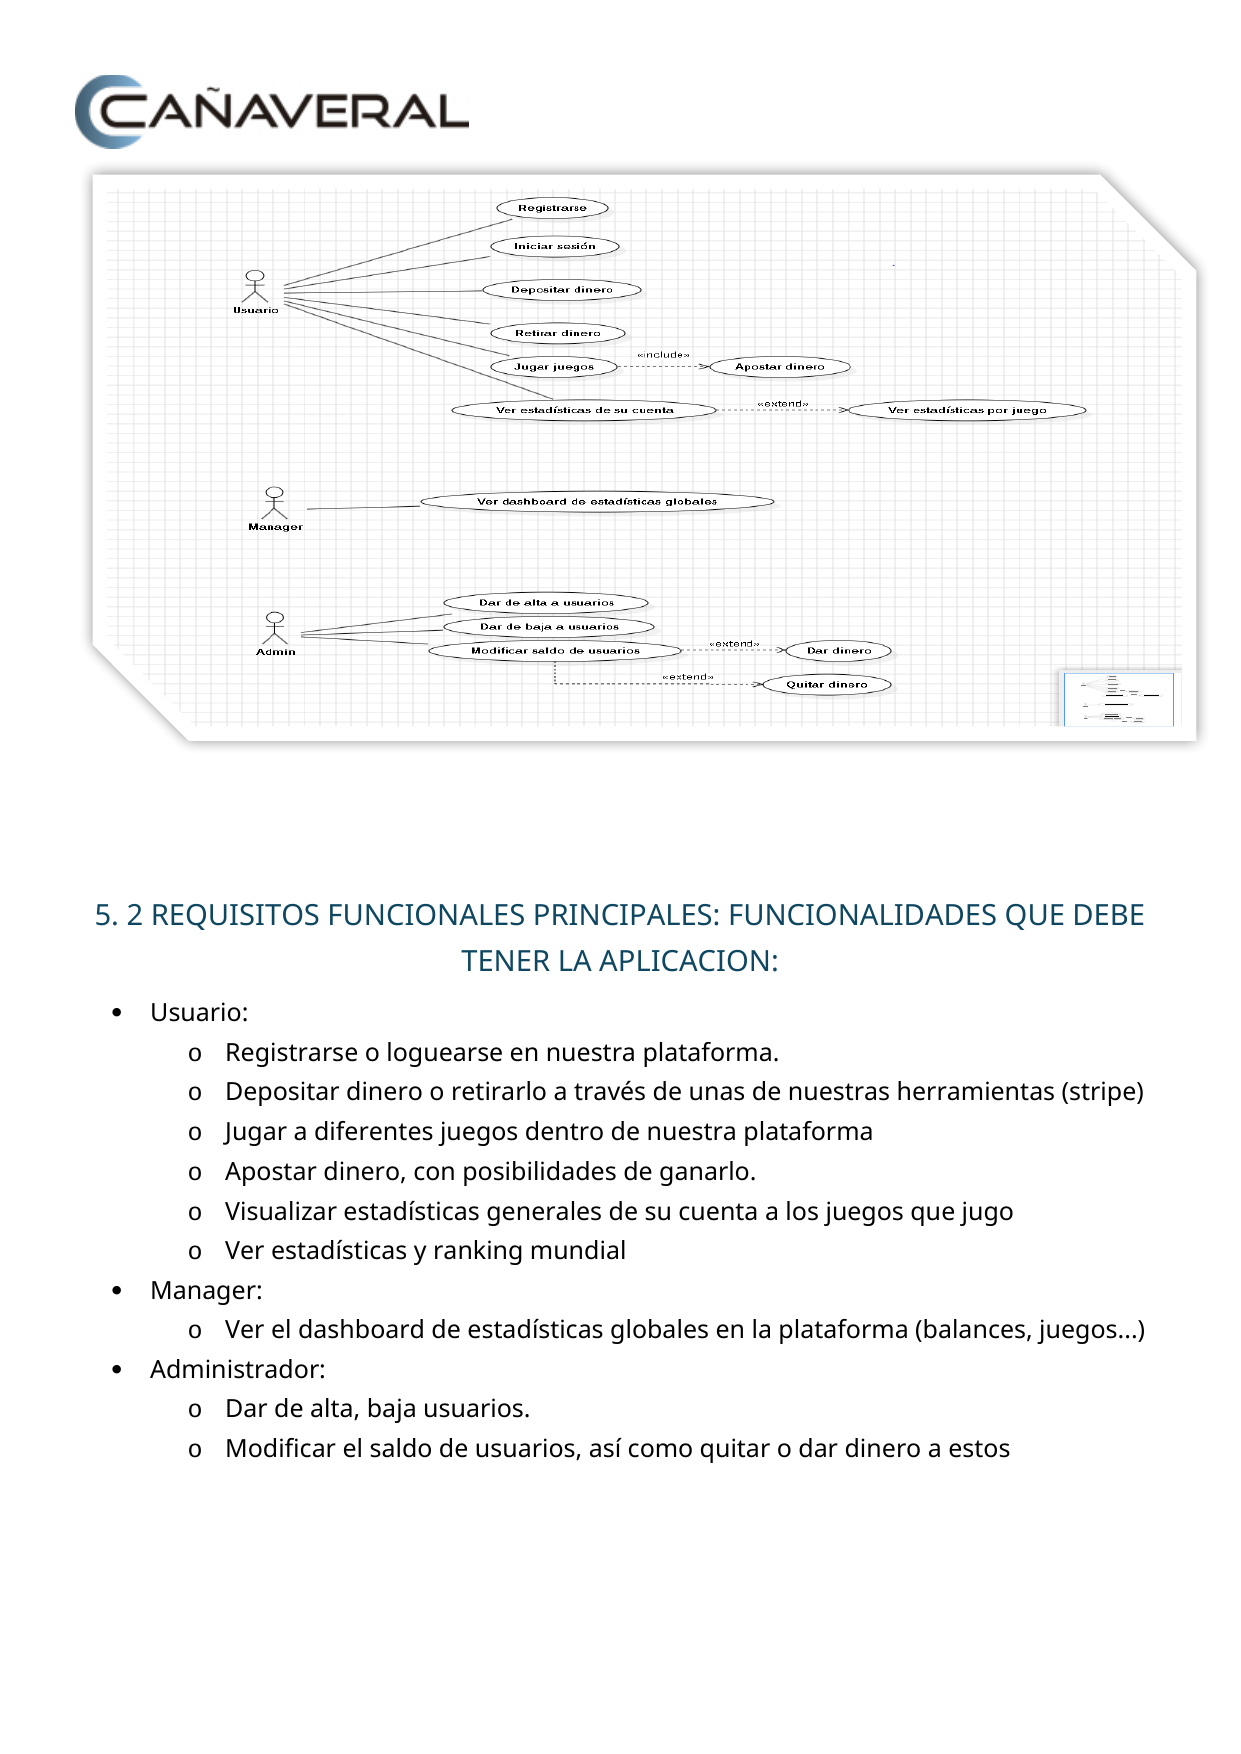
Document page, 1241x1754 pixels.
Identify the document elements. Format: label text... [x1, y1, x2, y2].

subtitle 5. 2 REQUISITOS FUNCIONALES PRINCIPALES: FUNCIONALIDADES QUE DEBE TENER LA APLICACION: [75, 895, 1165, 980]
list Ver estadísticas y ranking mundial [187, 1233, 1165, 1267]
list Visualizar estadísticas generales de su cuenta a los juegos que jugo [187, 1193, 1165, 1227]
list Manager: [112, 1272, 1165, 1307]
list Dar de alta, baja usuarios. [187, 1391, 1165, 1425]
list Administrador: [112, 1352, 1165, 1386]
list Apostar dinero, con posibilidades de ganarlo. [187, 1153, 1165, 1188]
list Usuario: [112, 995, 1165, 1029]
list Ver el dashboard de estadísticas globales en la plataforma (balances, juegos...) [187, 1312, 1165, 1346]
picture [75, 75, 469, 149]
list Registrarse o loguearse en nuestra plataforma. [187, 1034, 1165, 1069]
list Jugar a diferentes juegos dentro de nuestra plataforma [187, 1114, 1165, 1148]
list Modificar el saldo de usuarios, así como quitar o dar dinero a estos [187, 1431, 1165, 1465]
picture [108, 190, 1181, 726]
list Depositar dinero o retirarlo a través de unas de nuestras herramientas (stripe) [187, 1074, 1165, 1108]
